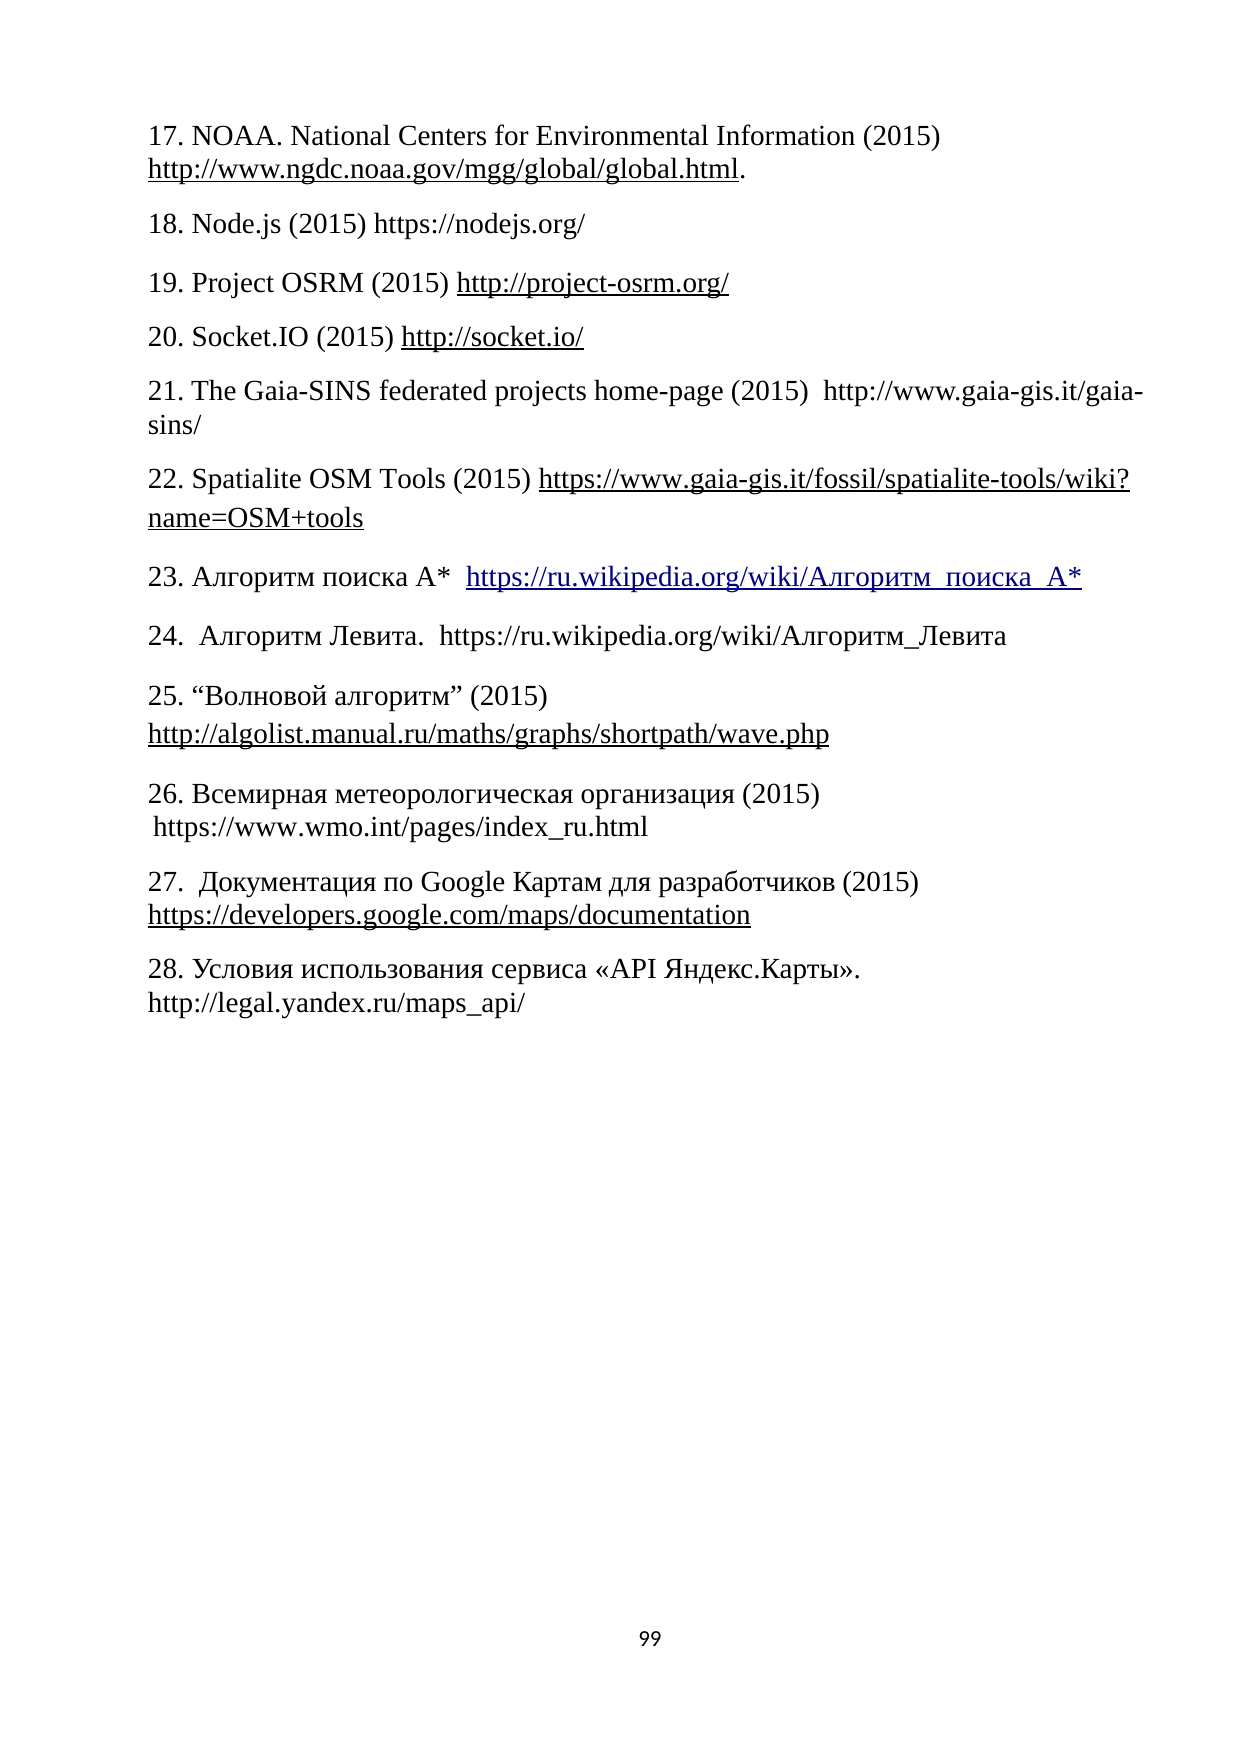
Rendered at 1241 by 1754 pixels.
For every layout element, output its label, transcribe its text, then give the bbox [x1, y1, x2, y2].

text 20. Socket.IO (2015) http://socket.io/ [148, 319, 1152, 353]
text 18. Node.js (2015) https://nodejs.org/ [148, 206, 1152, 239]
text 19. Project OSRM (2015) http://project-osrm.org/ [148, 265, 1152, 299]
subtitle 28. Условия использования сервиса «API Яндекс.Карты». http://legal.yandex.ru/maps_api/ [148, 951, 1152, 1018]
text 23. Алгоритм поиска А* https://ru.wikipedia.org/wiki/Алгоритм_поиска_A* [148, 559, 1152, 593]
text 25. “Волновой алгоритм” (2015) http://algolist.manual.ru/maths/graphs/shortpath/wave.php [148, 678, 1152, 750]
text https://www.wmo.int/pages/index_ru.html [148, 809, 1152, 843]
text 22. Spatialite OSM Tools (2015) https://www.gaia-gis.it/fossil/spatialite-tools/wiki?name=OSM+tools [148, 461, 1152, 533]
text 17. NOAA. National Centers for Environmental Information (2015) http://www.ngdc.noaa.gov/mgg/global/global.html. [148, 118, 1152, 185]
text 21. The Gaia-SINS federated projects home-page (2015) http://www.gaia-gis.it/gaia-sins/ [148, 373, 1152, 441]
text 26. Всемирная метеорологическая организация (2015) [148, 776, 1152, 809]
text 24. Алгоритм Левита. https://ru.wikipedia.org/wiki/Алгоритм_Левита [148, 618, 1152, 652]
text 27. Документация по Google Картам для разработчиков (2015) https://developers.google.com/maps/documentation [148, 864, 1152, 931]
